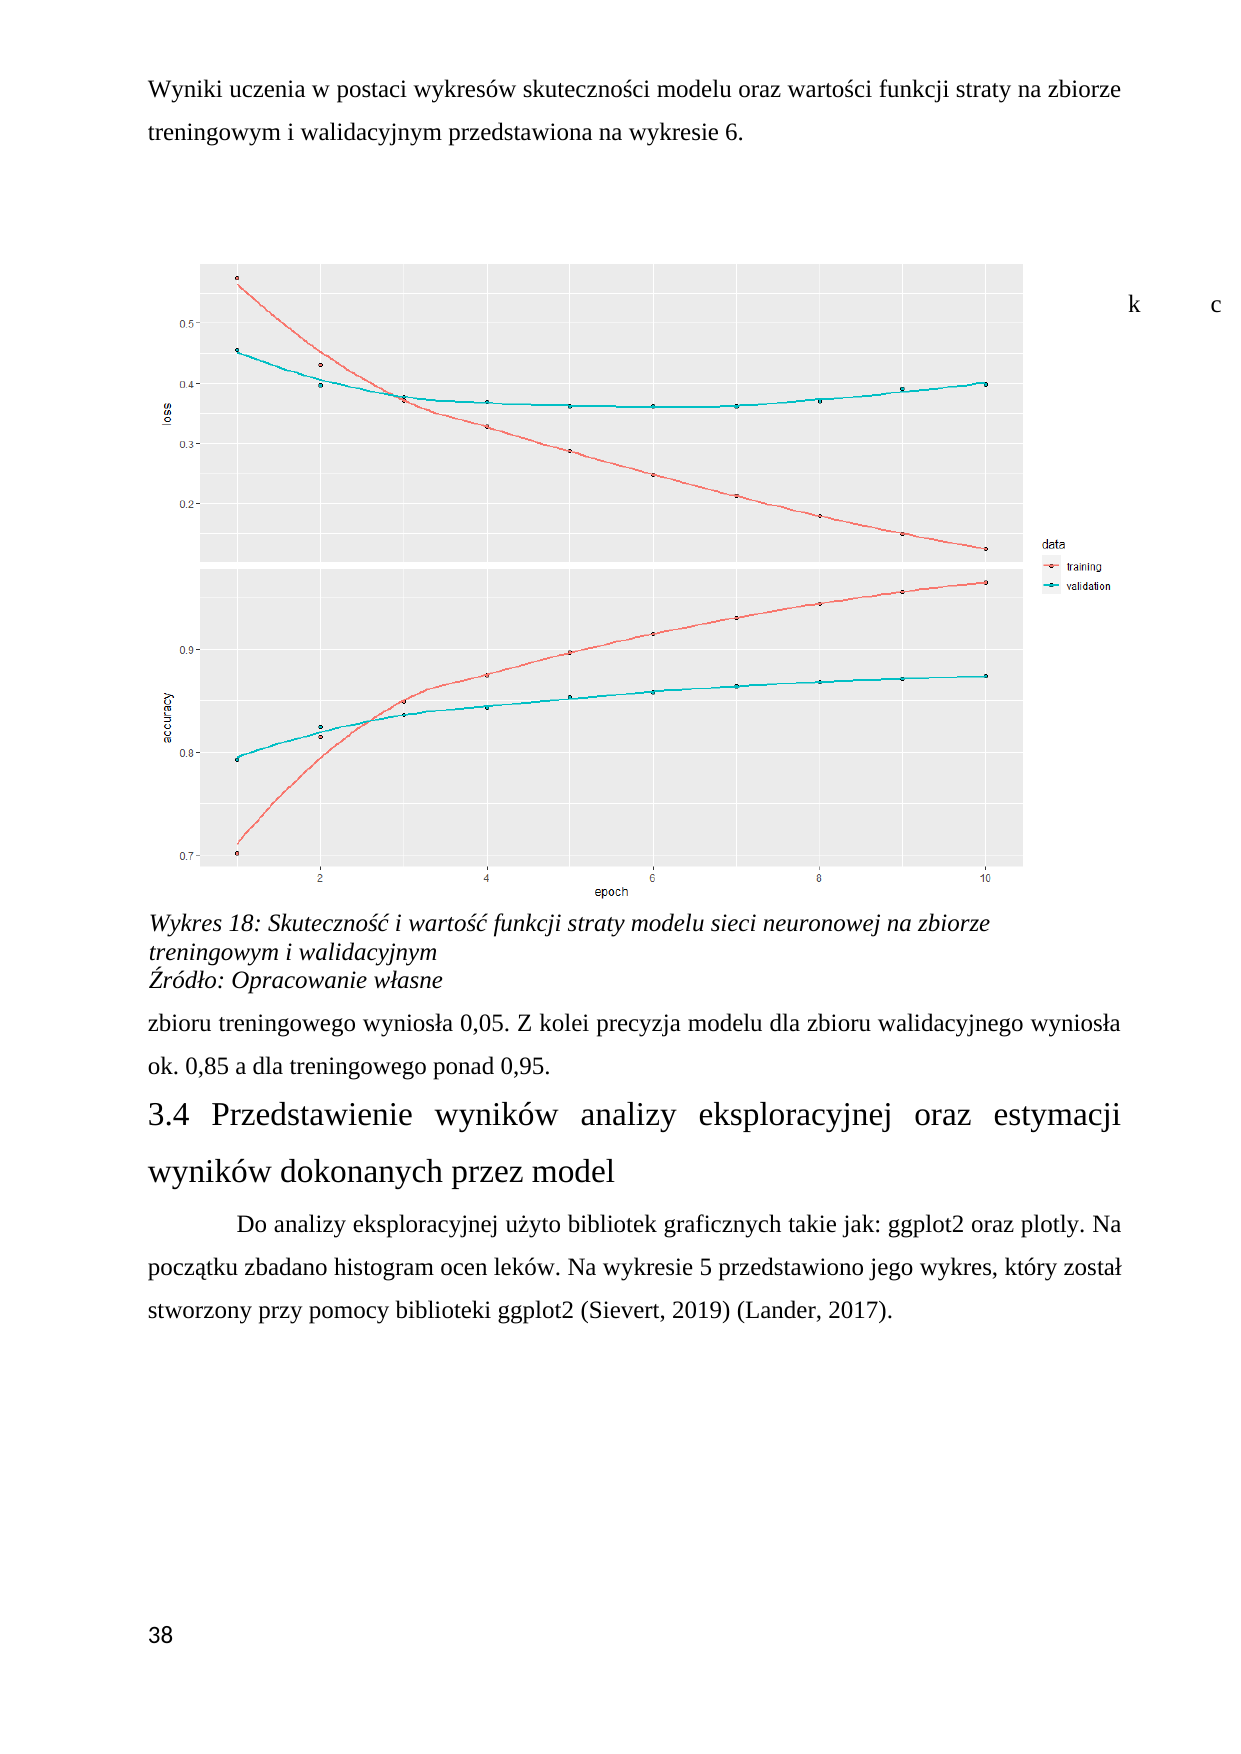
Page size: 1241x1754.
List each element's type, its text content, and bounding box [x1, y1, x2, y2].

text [148, 74, 1122, 146]
text Do analizy eksploracyjnej użyto bibliotek graficznych takie jak: ggplot2 oraz plotly. Na początku zbadano histogram ocen leków. Na wykresie 5 przedstawiono jego wykres, który został stworzony przy pomocy biblioteki ggplot2. [148, 1209, 1122, 1324]
text Wartość funkcji straty na zbiorze walidacyjnym wyniosła 0,4 w 10 epoce, zaś dla zbioru treningowego wyniosła 0,05. Z kolei precyzja modelu dla zbioru walidacyjnego wyniosła ok. 0,85 a dla treningowego ponad 0,95. [148, 904, 1122, 1079]
text 3.4 Przedstawienie wyników analizy eksploracyjnej oraz estymacji wyników dokonanych przez model [148, 1094, 1122, 1190]
picture [148, 259, 1123, 904]
